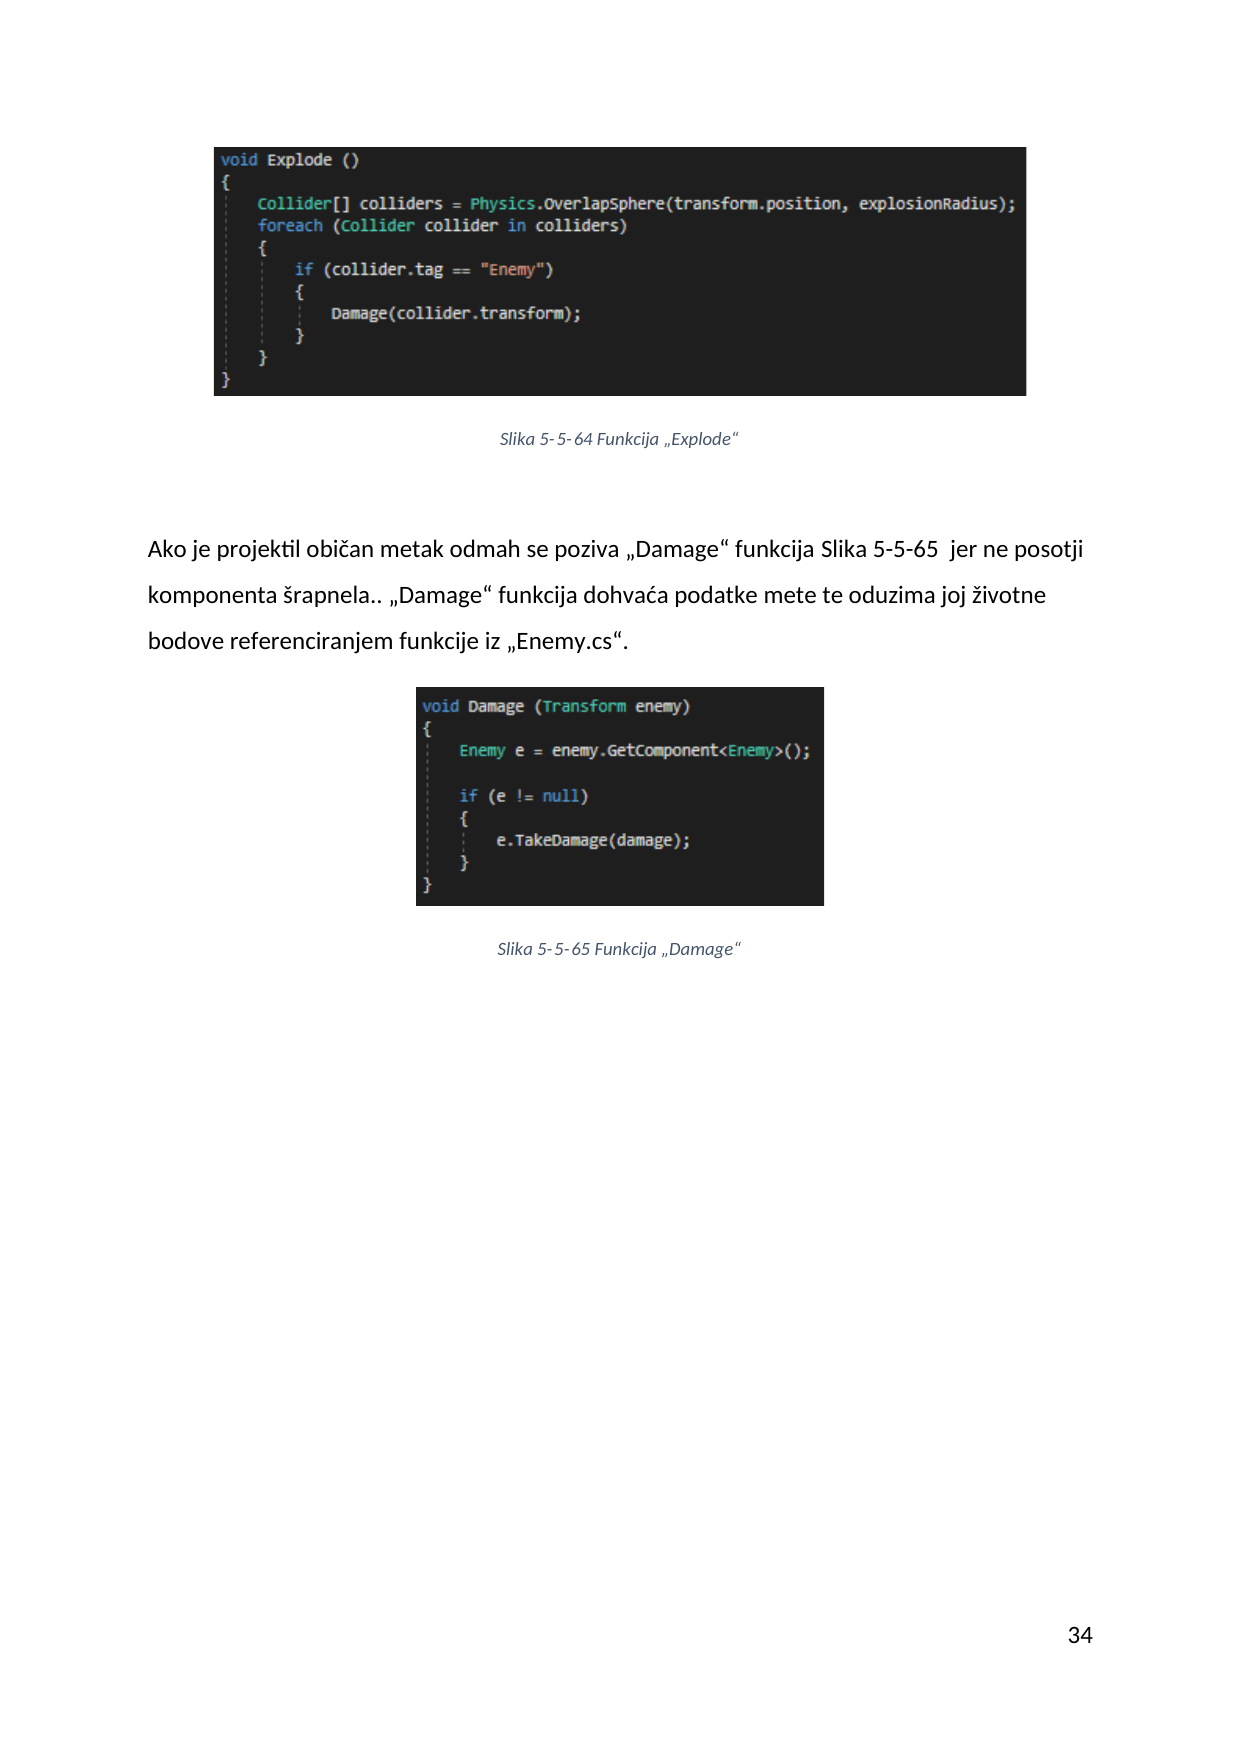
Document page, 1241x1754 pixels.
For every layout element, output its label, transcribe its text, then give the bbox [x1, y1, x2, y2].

picture [416, 687, 825, 906]
picture [213, 147, 1027, 396]
